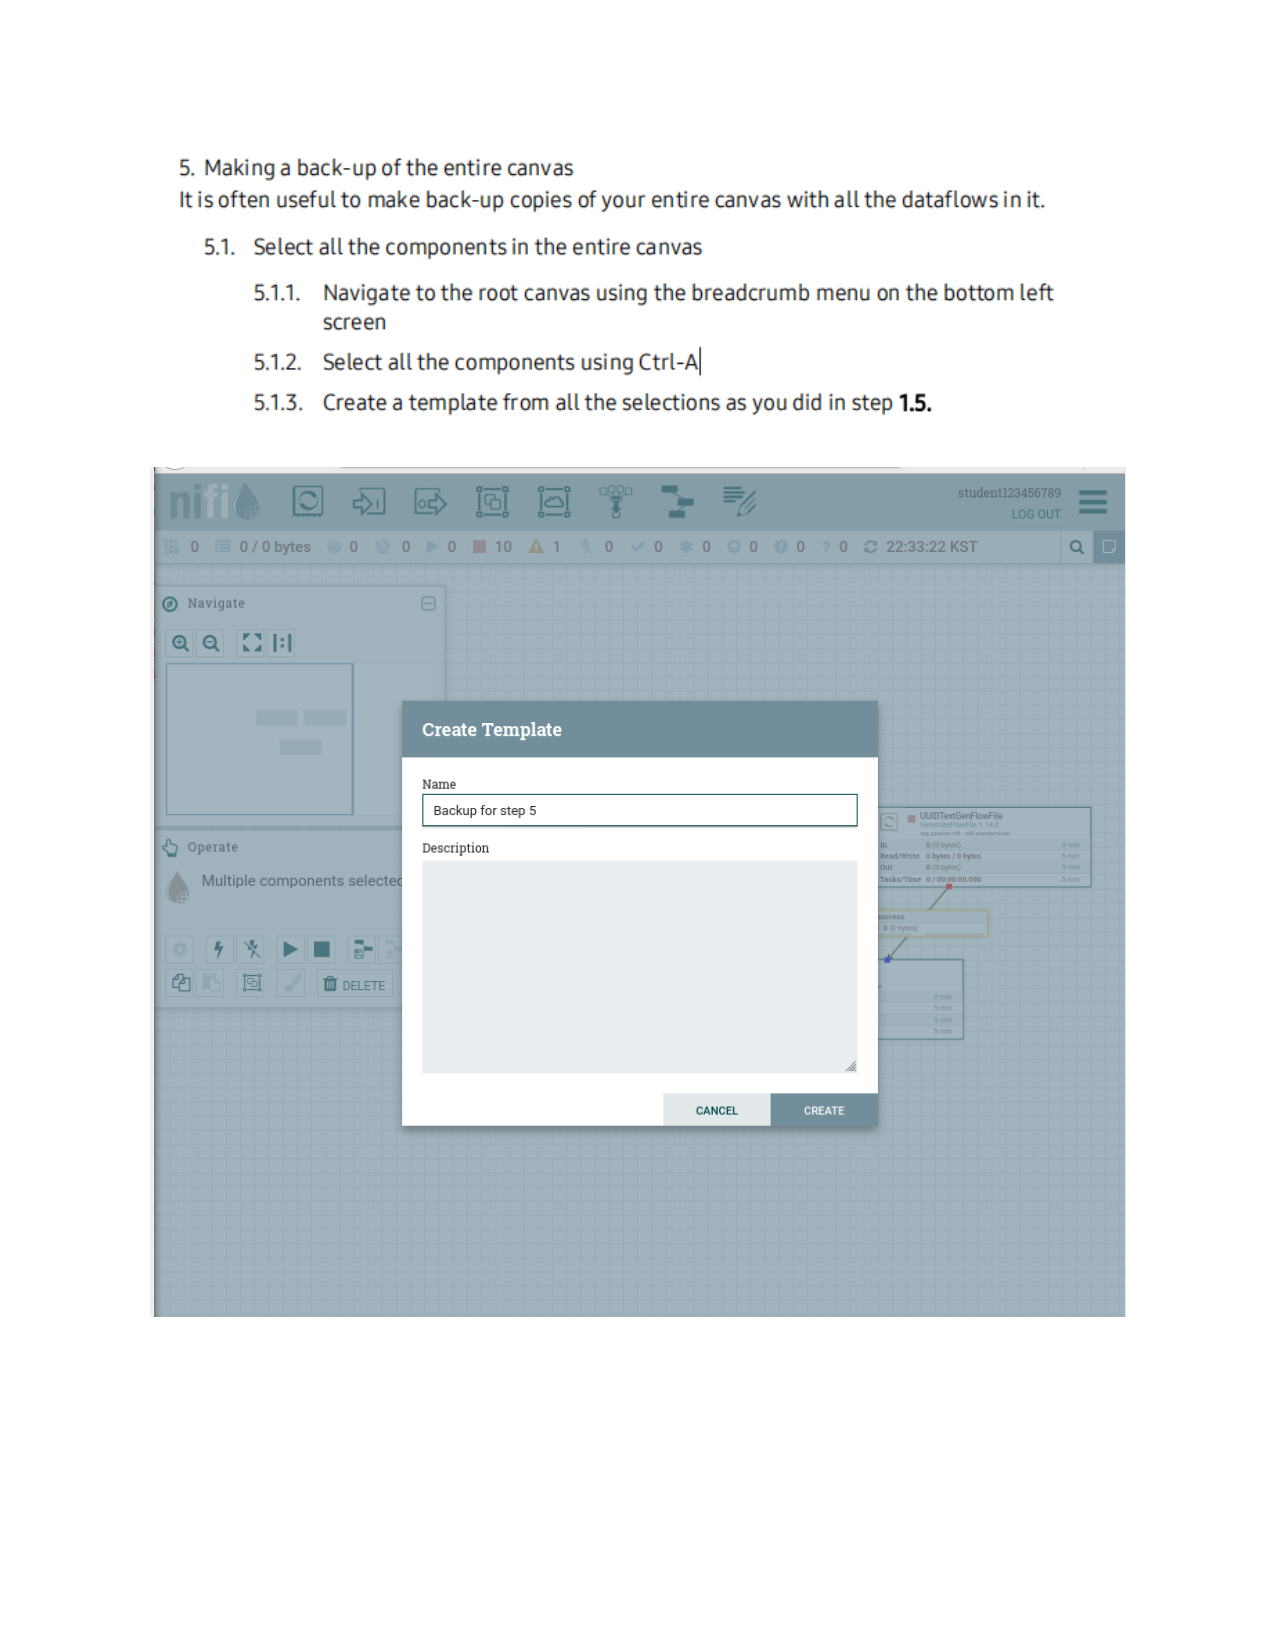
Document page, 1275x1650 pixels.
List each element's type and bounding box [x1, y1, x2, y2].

picture [150, 150, 1125, 449]
picture [150, 467, 1125, 1317]
